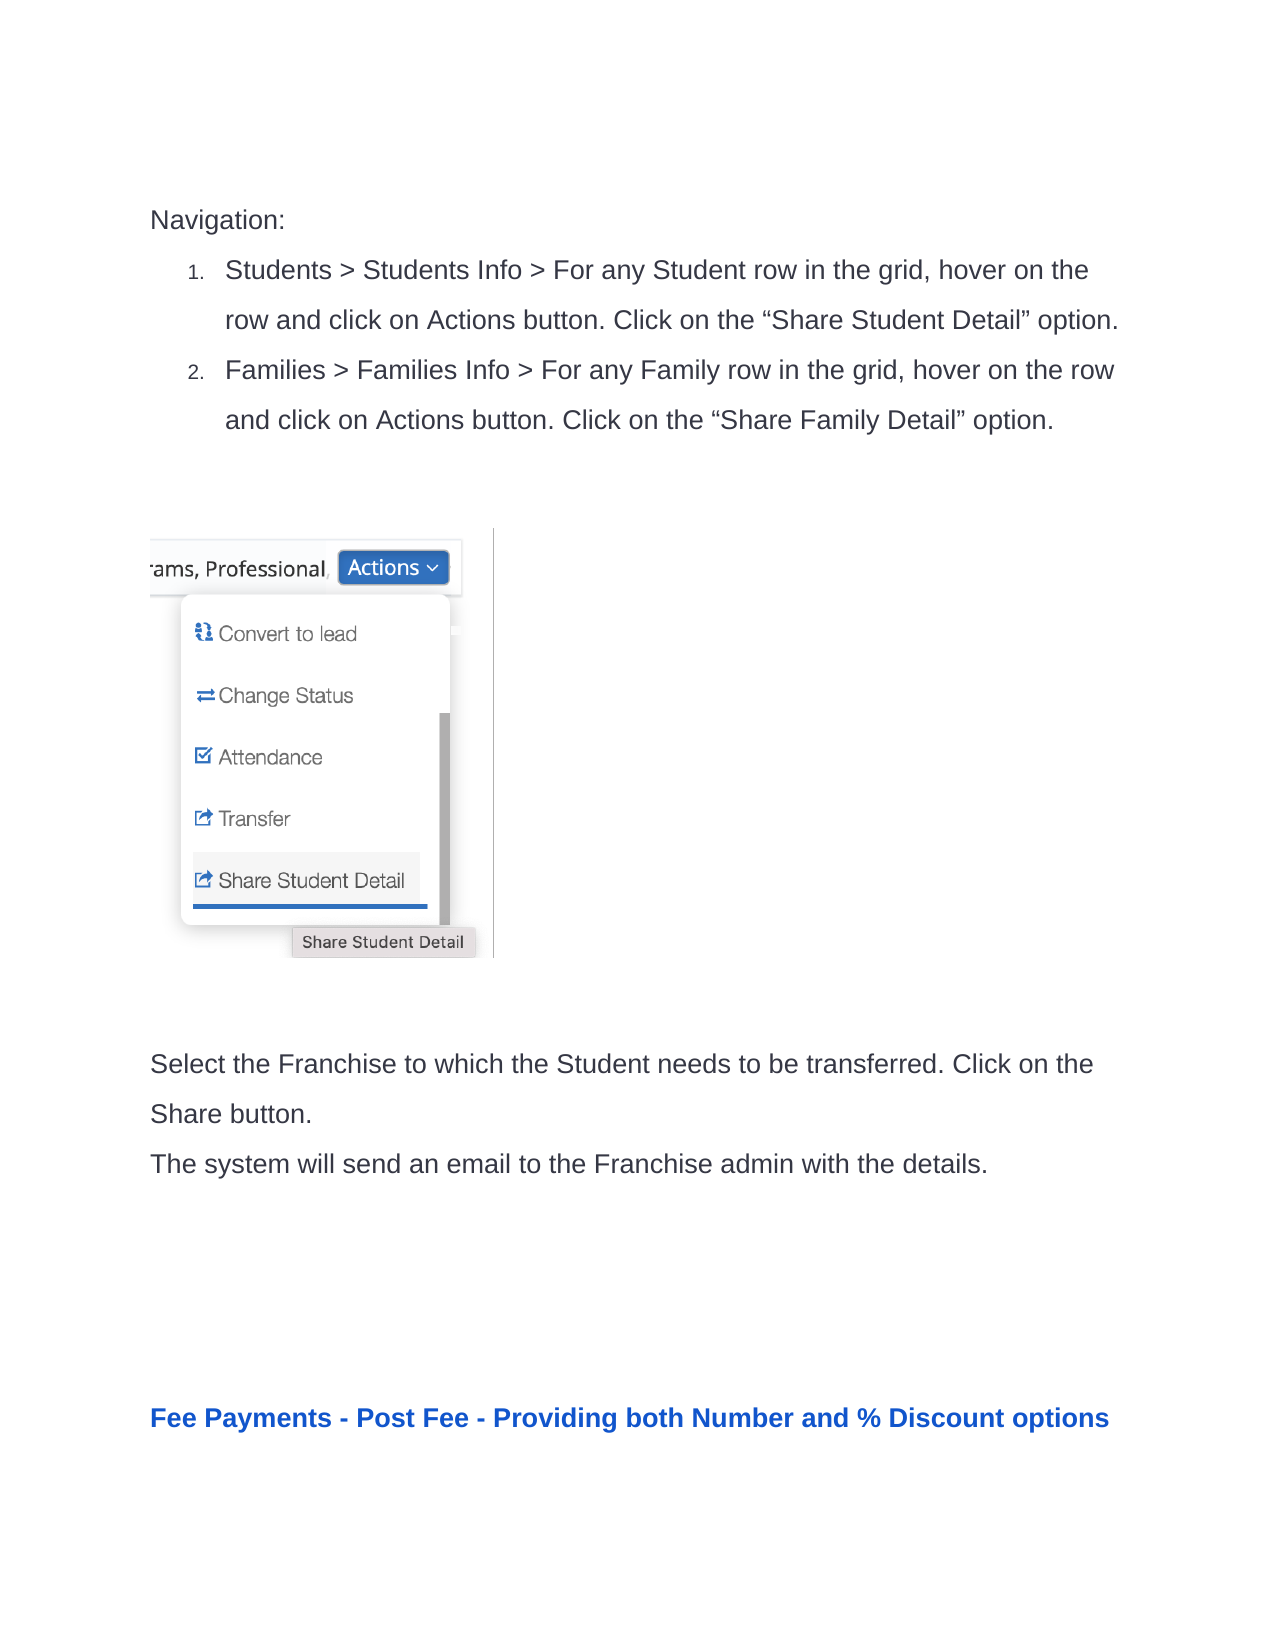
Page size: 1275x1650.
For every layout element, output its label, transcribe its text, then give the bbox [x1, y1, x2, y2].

list Families > Families Info > For any Family row in the grid, hover on the row and click on Actions button. Click on the “Share Family Detail” option. [187, 354, 1125, 435]
list Students > Students Info > For any Student row in the grid, hover on the row and click on Actions button. Click on the “Share Student Detail” option. [187, 254, 1125, 335]
text Navigation: [150, 204, 1125, 235]
picture [150, 528, 494, 958]
subtitle Fee Payments - Post Fee - Providing both Number and % Discount options [150, 1402, 1125, 1433]
text Select the Franchise to which the Student needs to be transferred. Click on the Share button. [150, 1048, 1125, 1130]
text The system will send an email to the Franchise admin with the details. [150, 1148, 1125, 1180]
